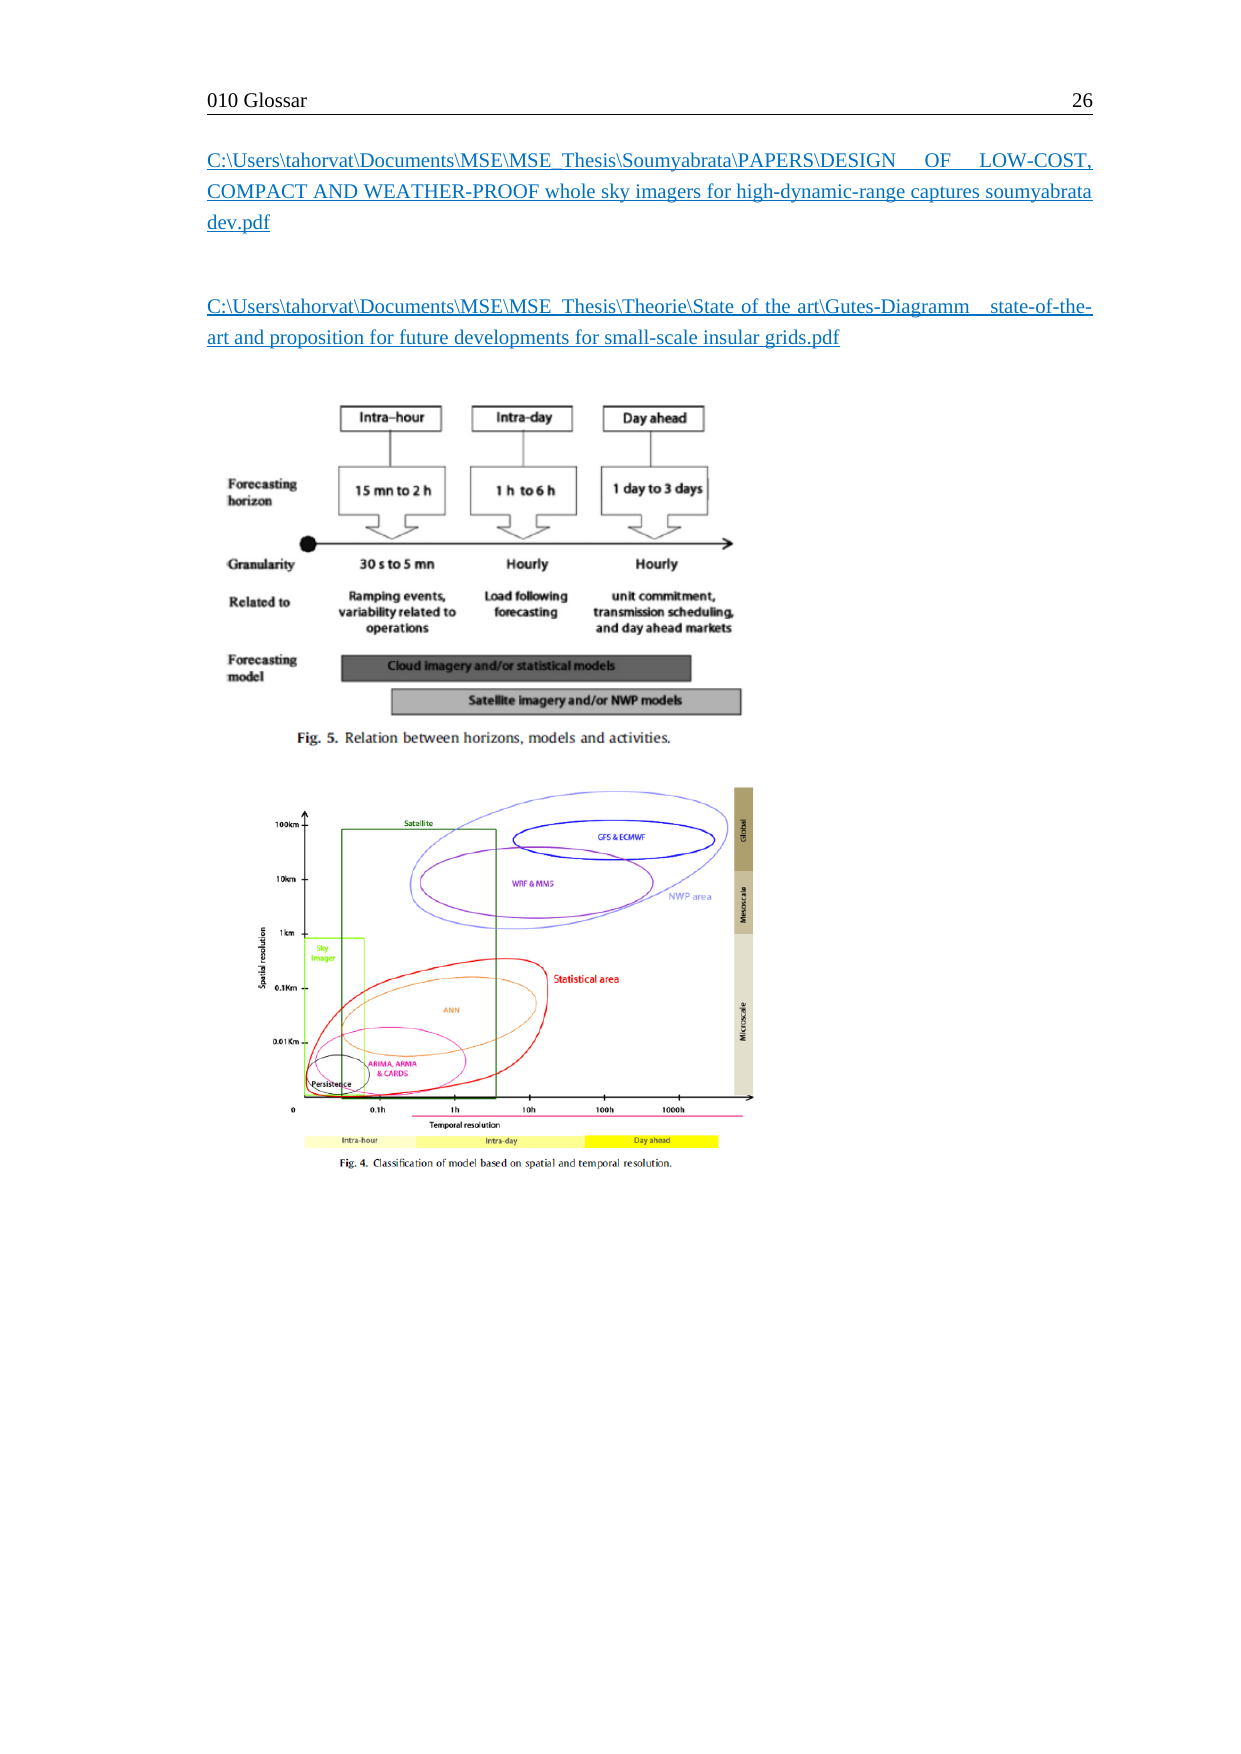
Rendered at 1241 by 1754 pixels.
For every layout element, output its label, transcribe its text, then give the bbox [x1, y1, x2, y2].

text C:\Users\tahorvat\Documents\MSE\MSE_Thesis\Soumyabrata\PAPERS\DESIGN OF LOW-COST, COMPACT AND WEATHER-PROOF whole sky imagers for high-dynamic-range captures soumyabrata dev.pdf [207, 170, 1093, 200]
text C:\Users\tahorvat\Documents\MSE\MSE_Thesis\Theorie\State of the art\Gutes-Diagramm state-of-the-art and proposition for future developments for small-scale insular grids.pdf [207, 316, 1093, 349]
text C:\Users\tahorvat\Documents\MSE\MSE_Thesis\Soumyabrata\PAPERS\DESIGN OF LOW-COST, COMPACT AND WEATHER-PROOF whole sky imagers for high-dynamic-range captures soumyabrata dev.pdf [207, 201, 1093, 234]
picture [206, 779, 781, 1179]
picture [206, 368, 805, 761]
text C:\Users\tahorvat\Documents\MSE\MSE_Thesis\Theorie\State of the art\Gutes-Diagramm state-of-the-art and proposition for future developments for small-scale insular grids.pdf [207, 254, 1093, 314]
text C:\Users\tahorvat\Documents\MSE\MSE_Thesis\Soumyabrata\PAPERS\DESIGN OF LOW-COST, COMPACT AND WEATHER-PROOF whole sky imagers for high-dynamic-range captures soumyabrata dev.pdf [207, 148, 1093, 169]
